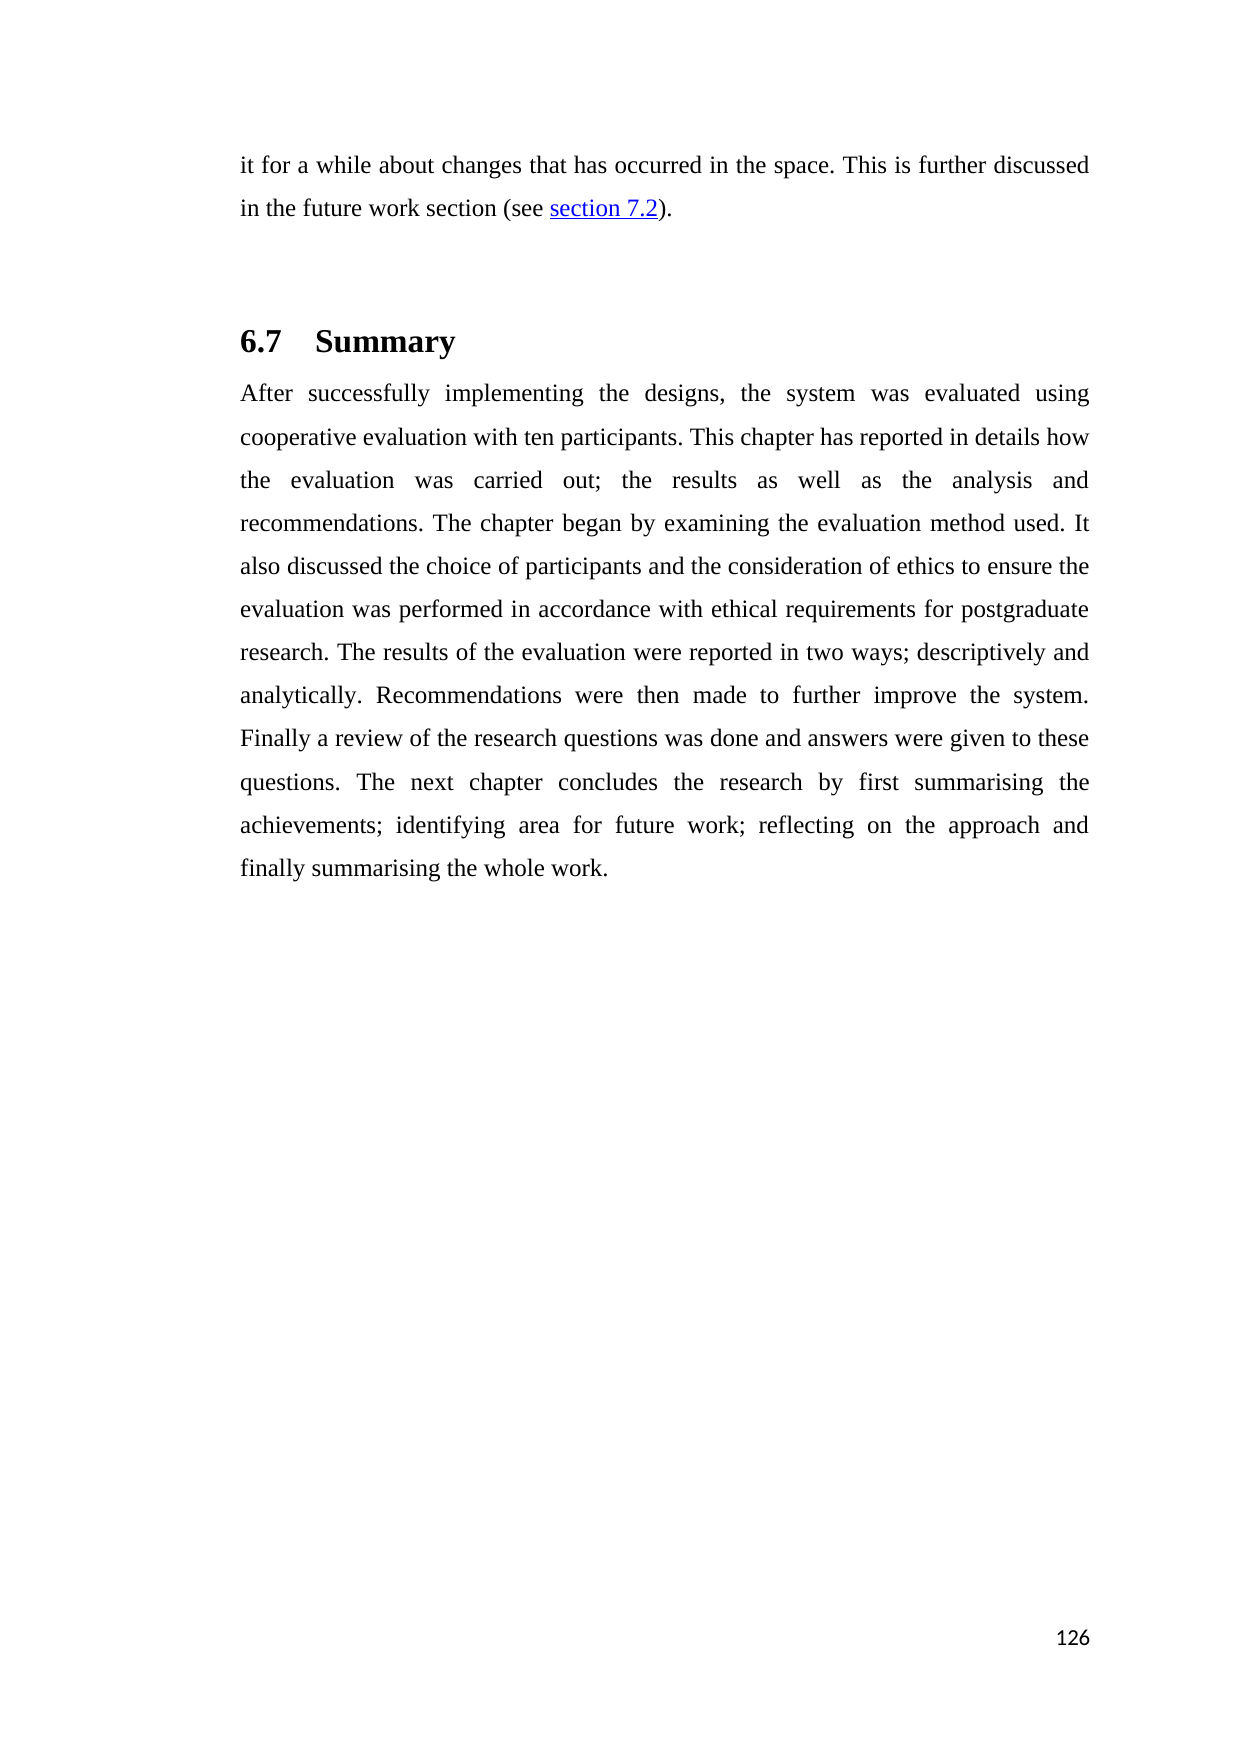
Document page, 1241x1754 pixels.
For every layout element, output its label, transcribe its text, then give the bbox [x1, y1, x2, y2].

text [240, 150, 1090, 222]
subtitle 6.7 Summary [240, 321, 1090, 359]
text After successfully implementing the designs, the system was evaluated using cooperative evaluation with ten participants. This chapter has reported in details how the evaluation was carried out; the results as well as the analysis and recommendations. The chapter began by examining the evaluation method used. It also discussed the choice of participants and the consideration of ethics to ensure the evaluation was performed in accordance with ethical requirements for postgraduate research. The results of the evaluation were reported in two ways; descriptively and analytically. Recommendations were then made to further improve the system. Finally a review of the research questions was done and answers were given to these questions. The next chapter concludes the research by first summarising the achievements; identifying area for future work; reflecting on the approach and finally summarising the whole work. [240, 378, 1090, 882]
